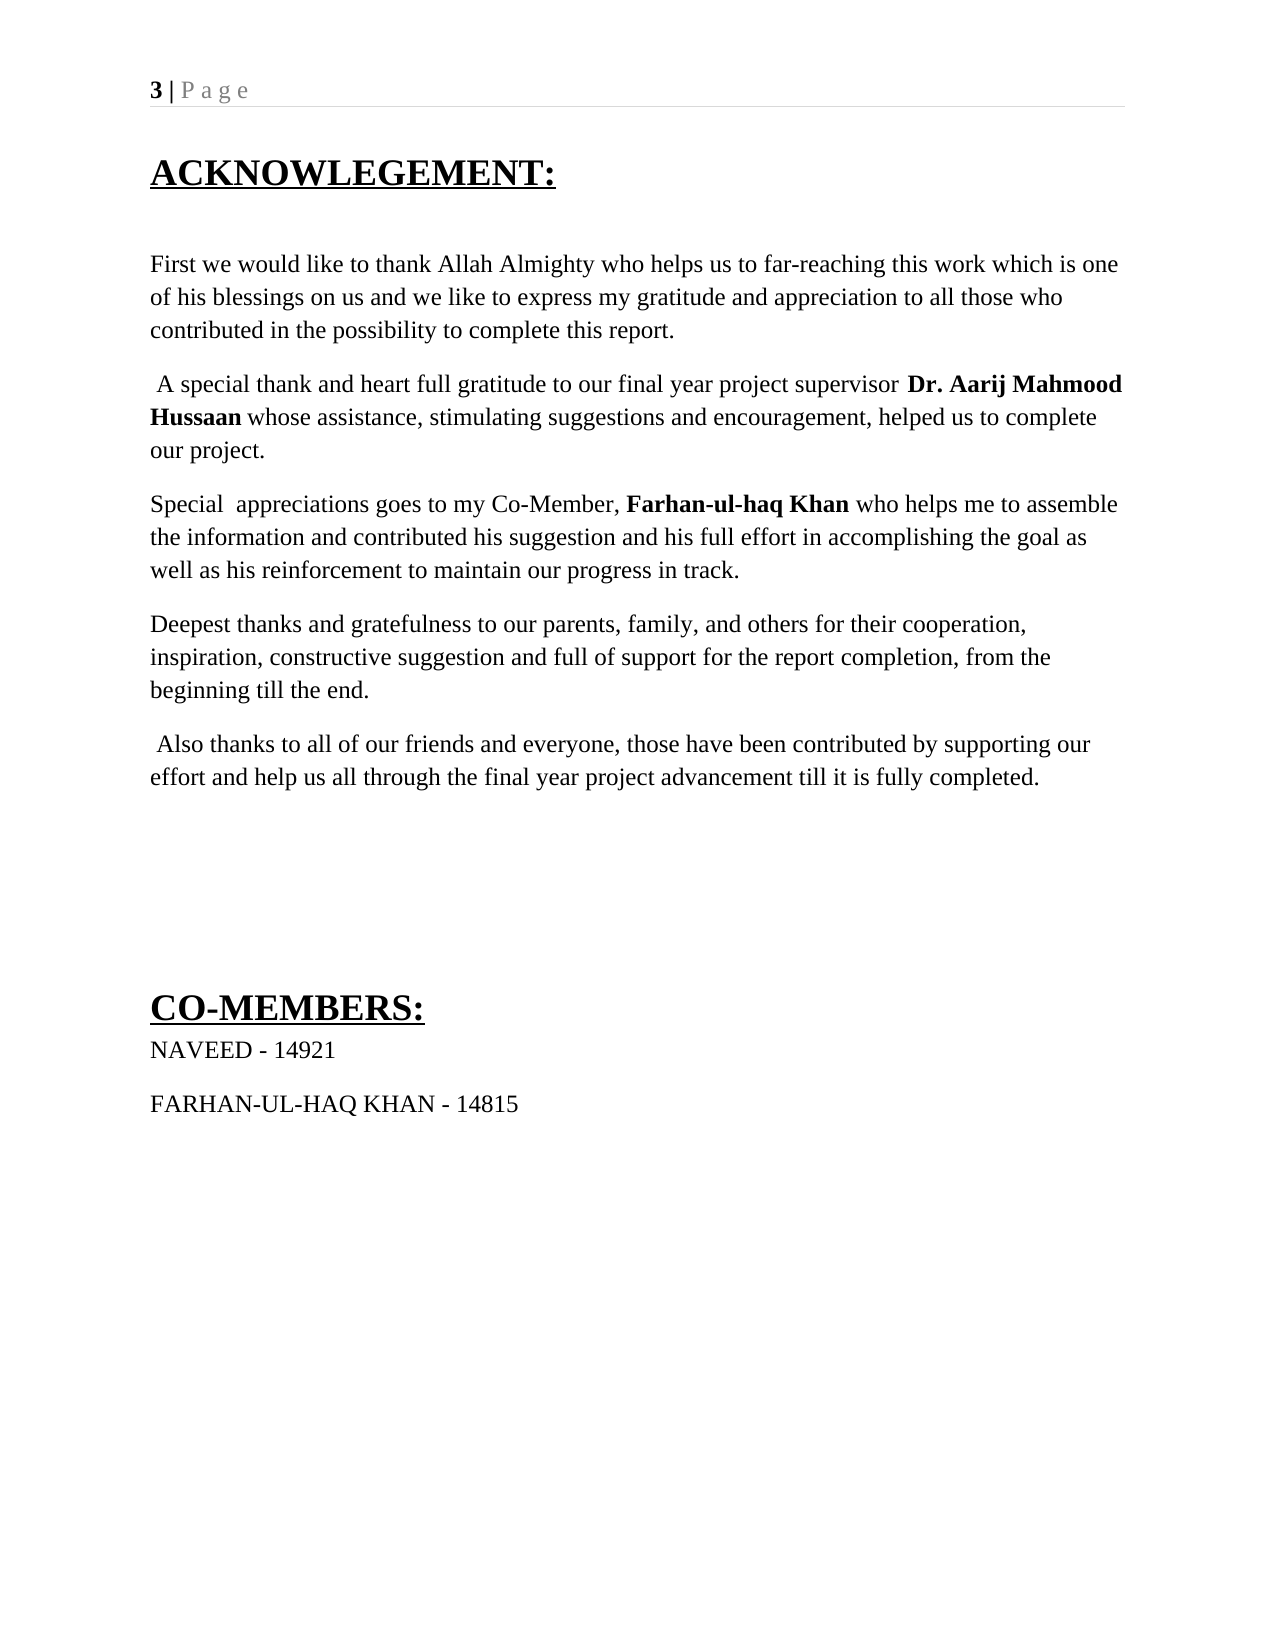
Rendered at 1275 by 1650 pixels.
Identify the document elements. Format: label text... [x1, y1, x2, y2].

text NAVEED - 14921 [150, 1035, 1125, 1064]
text Deepest thanks and gratefulness to our parents, family, and others for their cooperation, inspiration, constructive suggestion and full of support for the report completion, from the beginning till the end. [150, 609, 1125, 704]
text Also thanks to all of our friends and everyone, those have been contributed by supporting our effort and help us all through the final year project advancement till it is fully completed. [150, 729, 1125, 791]
subtitle CO-MEMBERS: [150, 986, 1125, 1029]
text First we would like to thank Allah Almighty who helps us to far-reaching this work which is one of his blessings on us and we like to express my gratitude and appreciation to all those who contributed in the possibility to complete this report. [150, 249, 1125, 344]
subtitle ACKNOWLEGEMENT: [150, 150, 1125, 243]
text FARHAN-UL-HAQ KHAN - 14815 [150, 1089, 1125, 1118]
text A special thank and heart full gratitude to our final year project supervisor Dr. Aarij Mahmood Hussaan whose assistance, stimulating suggestions and encouragement, helped us to complete our project. [150, 369, 1125, 464]
text Special appreciations goes to my Co-Member, Farhan-ul-haq Khan who helps me to assemble the information and contributed his suggestion and his full effort in accomplishing the goal as well as his reinforcement to maintain our progress in track. [150, 489, 1125, 584]
